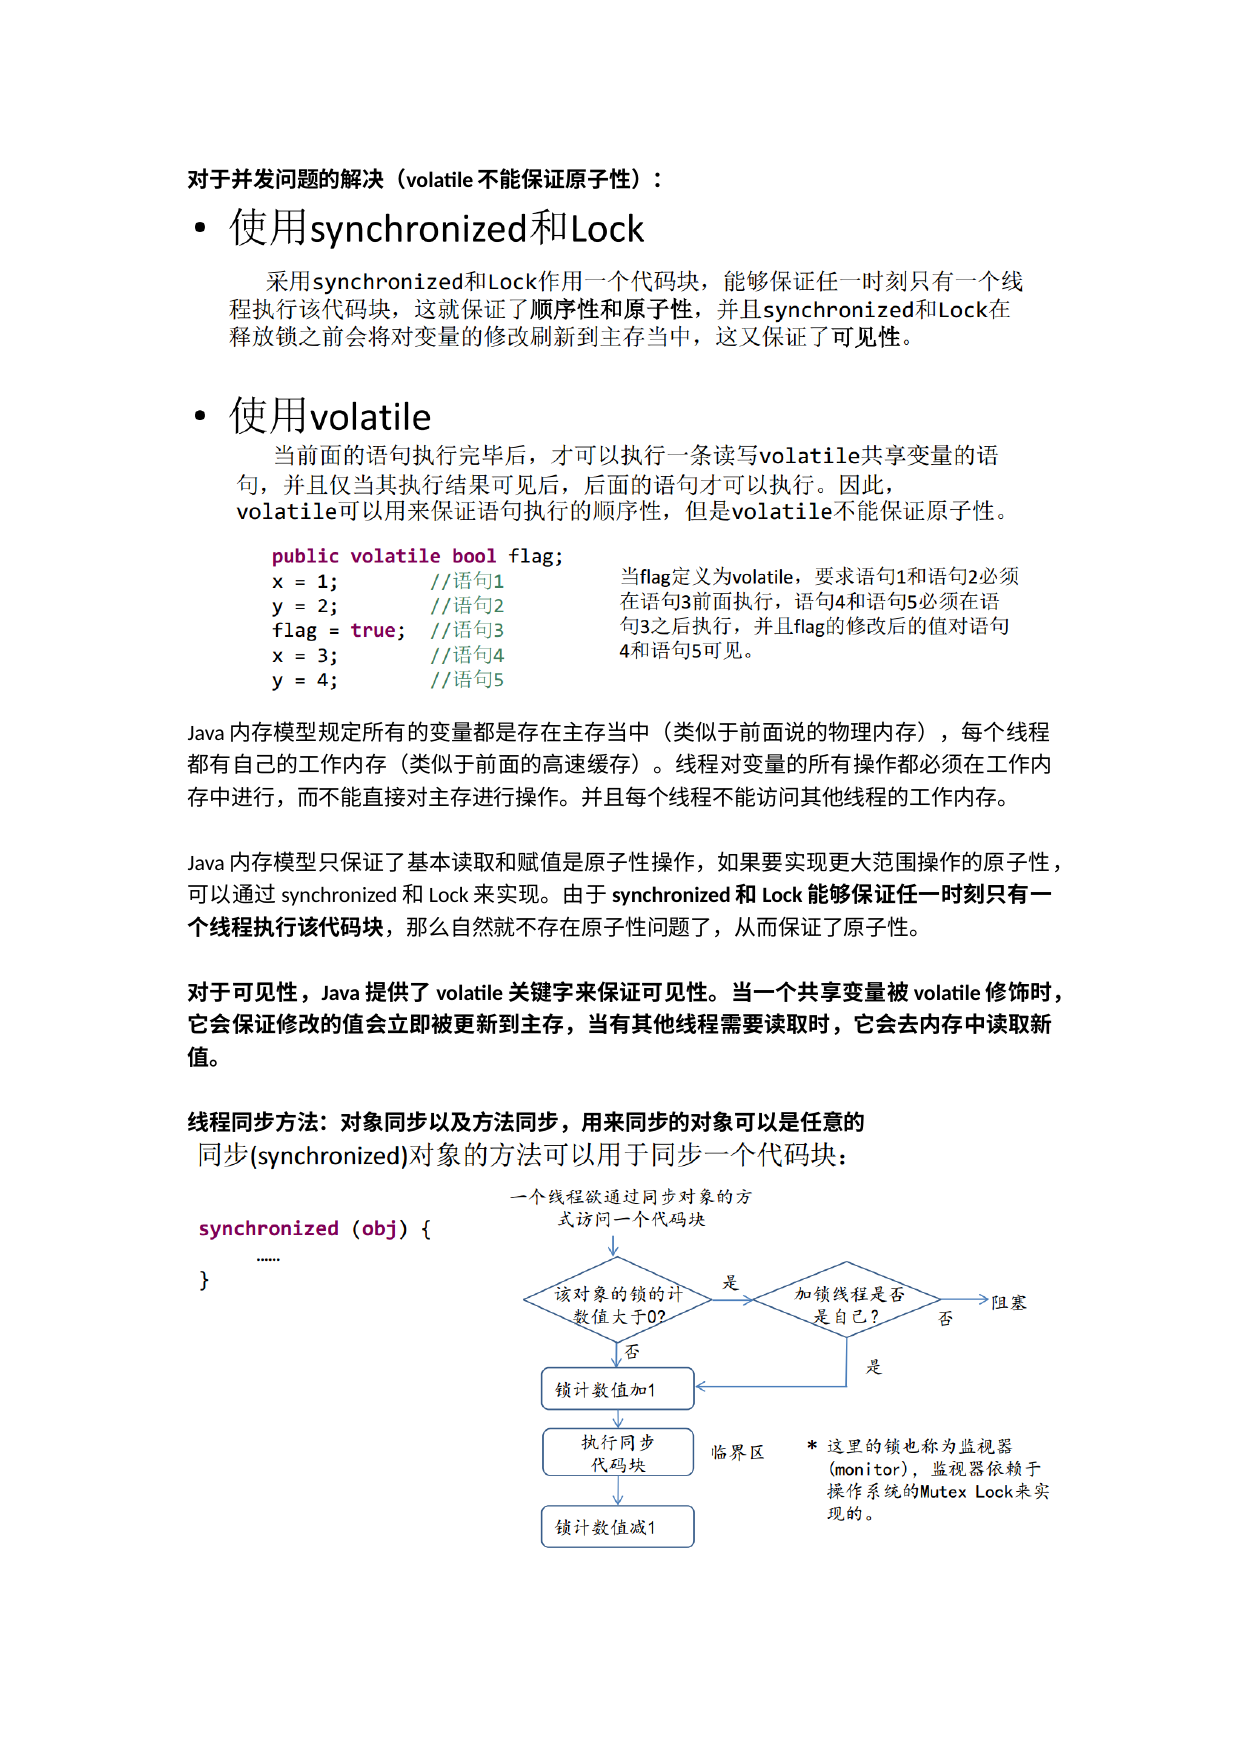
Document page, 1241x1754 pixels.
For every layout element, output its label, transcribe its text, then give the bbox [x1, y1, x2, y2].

text 对于并发问题的解决（volatile不能保证原子性）： [187, 162, 1053, 194]
text 线程同步方法：对象同步以及方法同步，用来同步的对象可以是任意的 [187, 1104, 1053, 1137]
picture [187, 194, 1031, 706]
picture [187, 1137, 1053, 1557]
text Java内存模型只保证了基本读取和赋值是原子性操作，如果要实现更大范围操作的原子性，可以通过synchronized和Lock来实现。由于synchronized和Lock能够保证任一时刻只有一个线程执行该代码块，那么自然就不存在原子性问题了，从而保证了原子性。 [187, 844, 1053, 942]
text Java内存模型规定所有的变量都是存在主存当中（类似于前面说的物理内存），每个线程都有自己的工作内存（类似于前面的高速缓存）。线程对变量的所有操作都必须在工作内存中进行，而不能直接对主存进行操作。并且每个线程不能访问其他线程的工作内存。 [187, 714, 1053, 812]
text 对于可见性，Java提供了volatile关键字来保证可见性。当一个共享变量被volatile修饰时，它会保证修改的值会立即被更新到主存，当有其他线程需要读取时，它会去内存中读取新值。 [187, 974, 1053, 1072]
